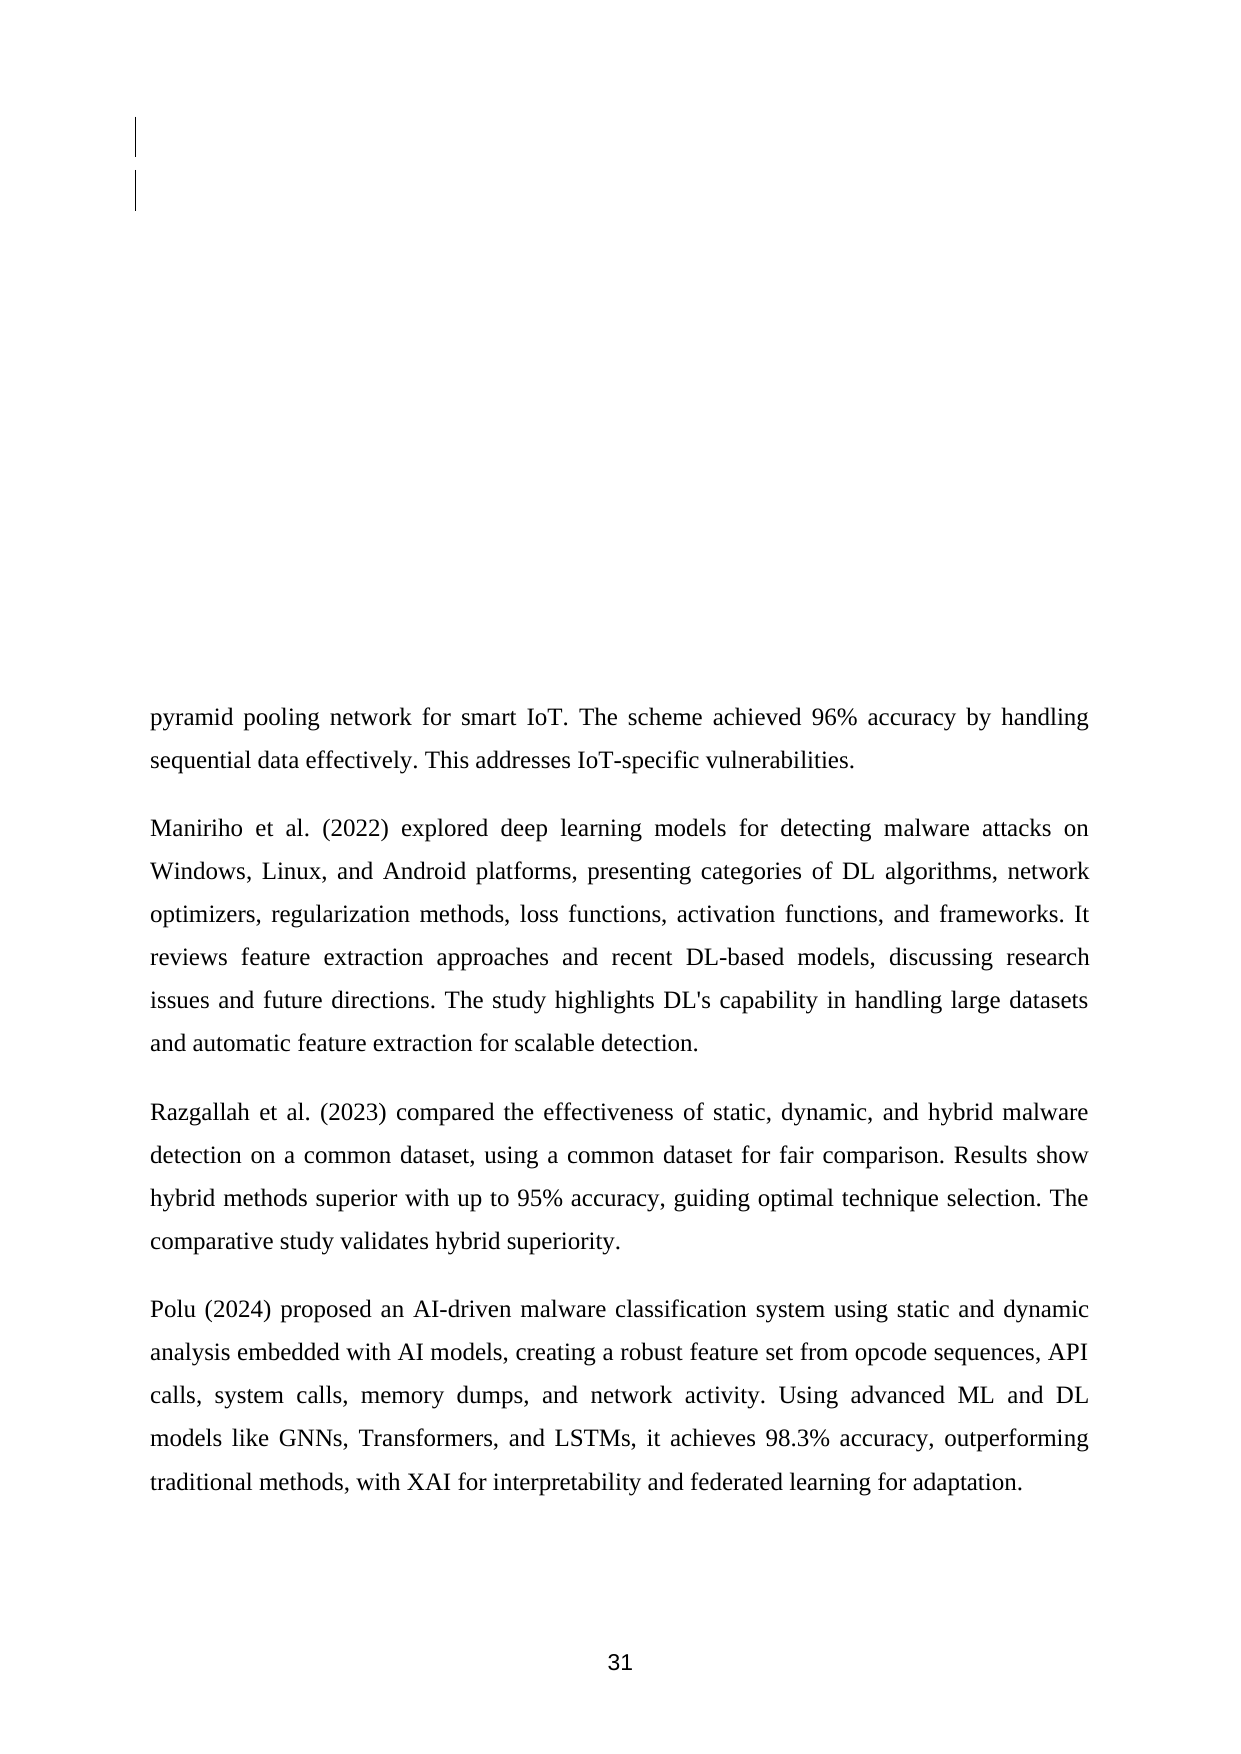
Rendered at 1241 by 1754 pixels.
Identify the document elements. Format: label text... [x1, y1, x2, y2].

text Jeon et al. (2022) employed a Bi-LSTM based hybrid model for IoT malware detection, proposing the HyMalD scheme with bidirectional long short-term memory and spatial pyramid pooling network for smart IoT. The scheme achieved 96% accuracy by handling sequential data effectively. This addresses IoT-specific vulnerabilities. [150, 702, 1090, 773]
text Polu (2024) proposed an AI-driven malware classification system using static and dynamic analysis embedded with AI models, creating a robust feature set from opcode sequences, API calls, system calls, memory dumps, and network activity. Using advanced ML and DL models like GNNs, Transformers, and LSTMs, it achieves 98.3% accuracy, outperforming traditional methods, with XAI for interpretability and federated learning for adaptation. [150, 1294, 1090, 1495]
text Maniriho et al. (2022) explored deep learning models for detecting malware attacks on Windows, Linux, and Android platforms, presenting categories of DL algorithms, network optimizers, regularization methods, loss functions, activation functions, and frameworks. It reviews feature extraction approaches and recent DL-based models, discussing research issues and future directions. The study highlights DL's capability in handling large datasets and automatic feature extraction for scalable detection. [150, 813, 1090, 1057]
text Razgallah et al. (2023) compared the effectiveness of static, dynamic, and hybrid malware detection on a common dataset, using a common dataset for fair comparison. Results show hybrid methods superior with up to 95% accuracy, guiding optimal technique selection. The comparative study validates hybrid superiority. [150, 1097, 1090, 1255]
